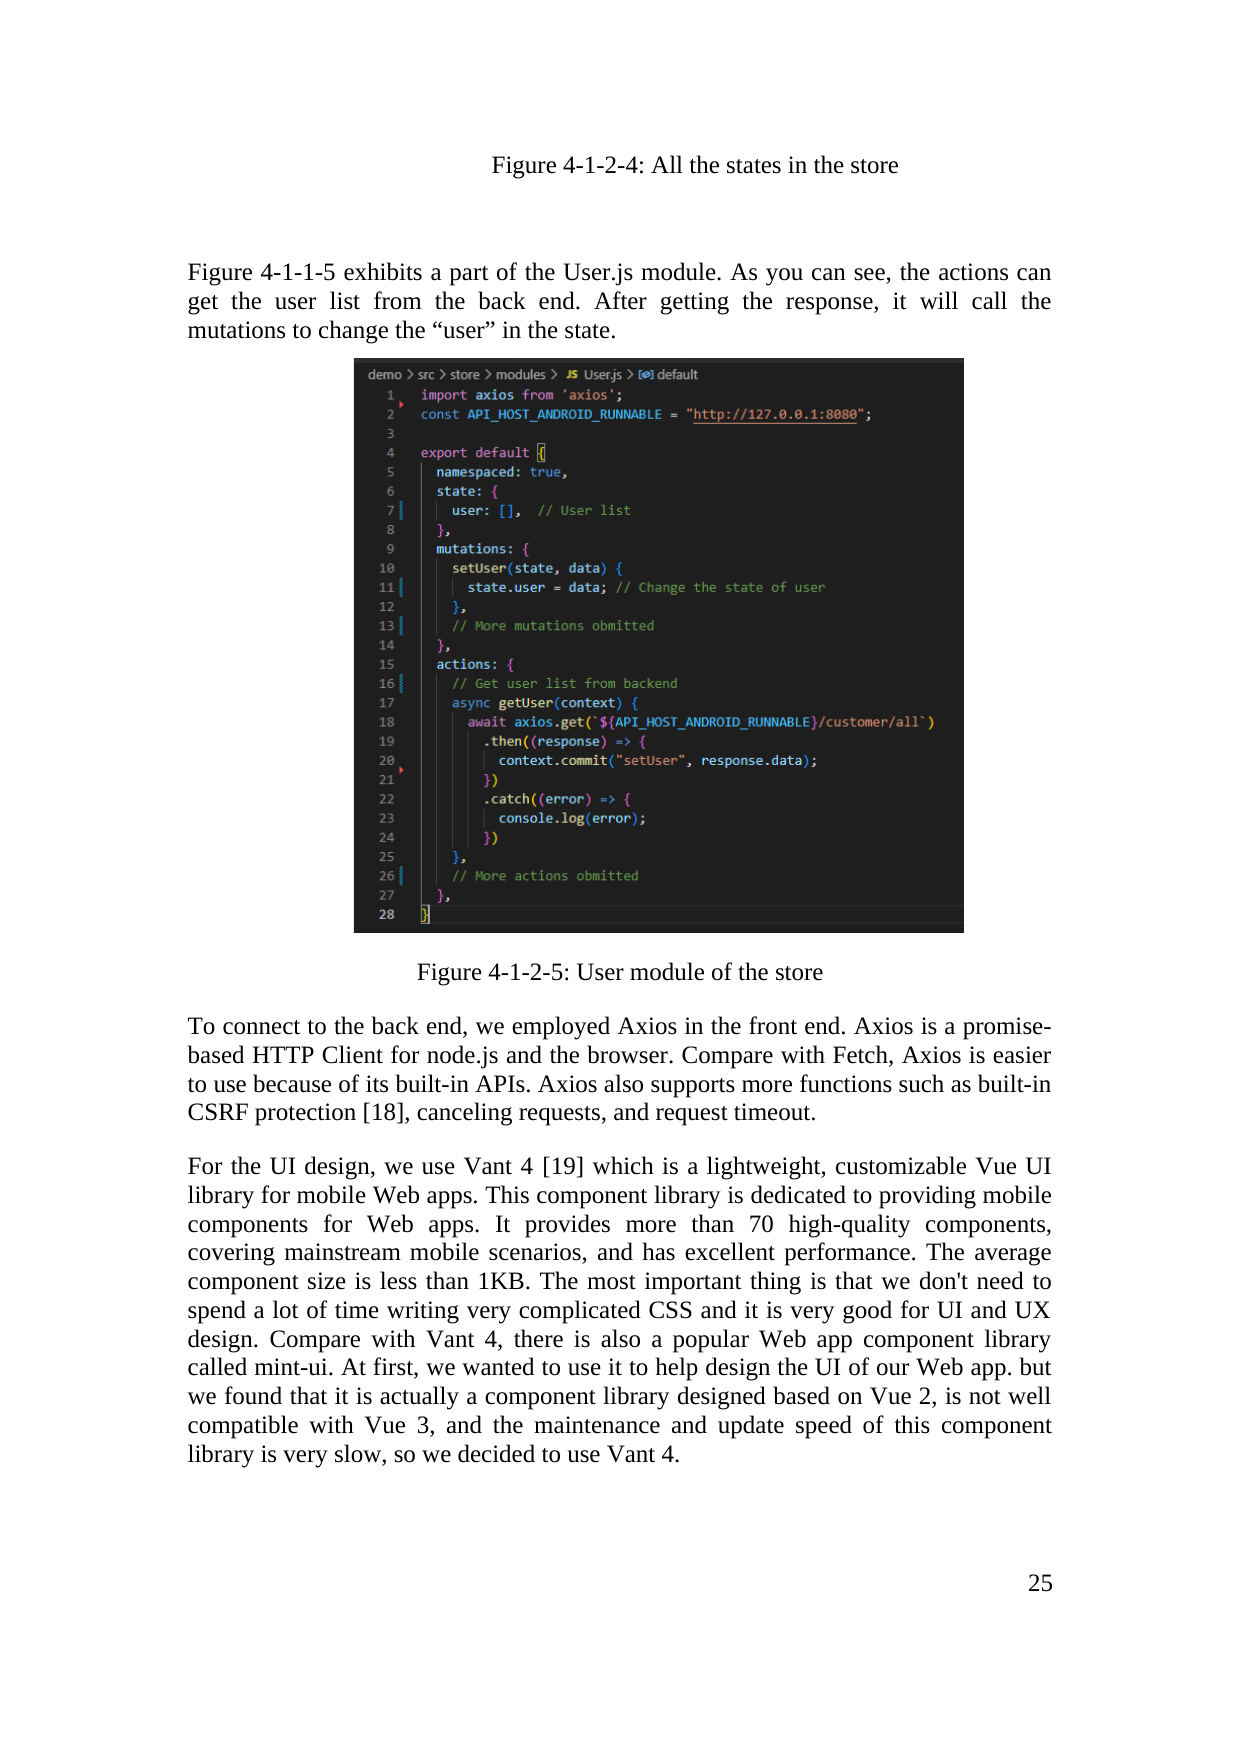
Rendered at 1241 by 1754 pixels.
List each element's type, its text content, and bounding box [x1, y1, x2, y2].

text Figure 4-1-1-5 exhibits a part of the User.js module. As you can see, the actions can get the user list from the back end. After getting the response, it will call the mutations to change the “user” in the state. [187, 257, 1053, 344]
text Figure 4-1-2-4: All the states in the store [262, 150, 1053, 179]
text To connect to the back end, we employed Axios in the front end. Axios is a promise-based HTTP Client for node.js and the browser. Compare with Fetch, Axios is easier to use because of its built-in APIs. Axios also supports more functions such as built-in CSRF protection, canceling requests, and request timeout. [187, 1011, 1053, 1126]
text For the UI design, we use Vant 4 which is a lightweight, customizable Vue UI library for mobile Web apps. This component library is dedicated to providing mobile components for Web apps. It provides more than 70 high-quality components, covering mainstream mobile scenarios, and has excellent performance. The average component size is less than 1KB. The most important thing is that we don't need to spend a lot of time writing very complicated CSS and it is very good for UI and UX design. Compare with Vant 4, there is also a popular Web app component library called mint-ui. At first, we wanted to use it to help design the UI of our Web app. but we found that it is actually a component library designed based on Vue 2, is not well compatible with Vue 3, and the maintenance and update speed of this component library is very slow, so we decided to use Vant 4. [187, 1151, 1053, 1467]
picture [353, 358, 964, 933]
